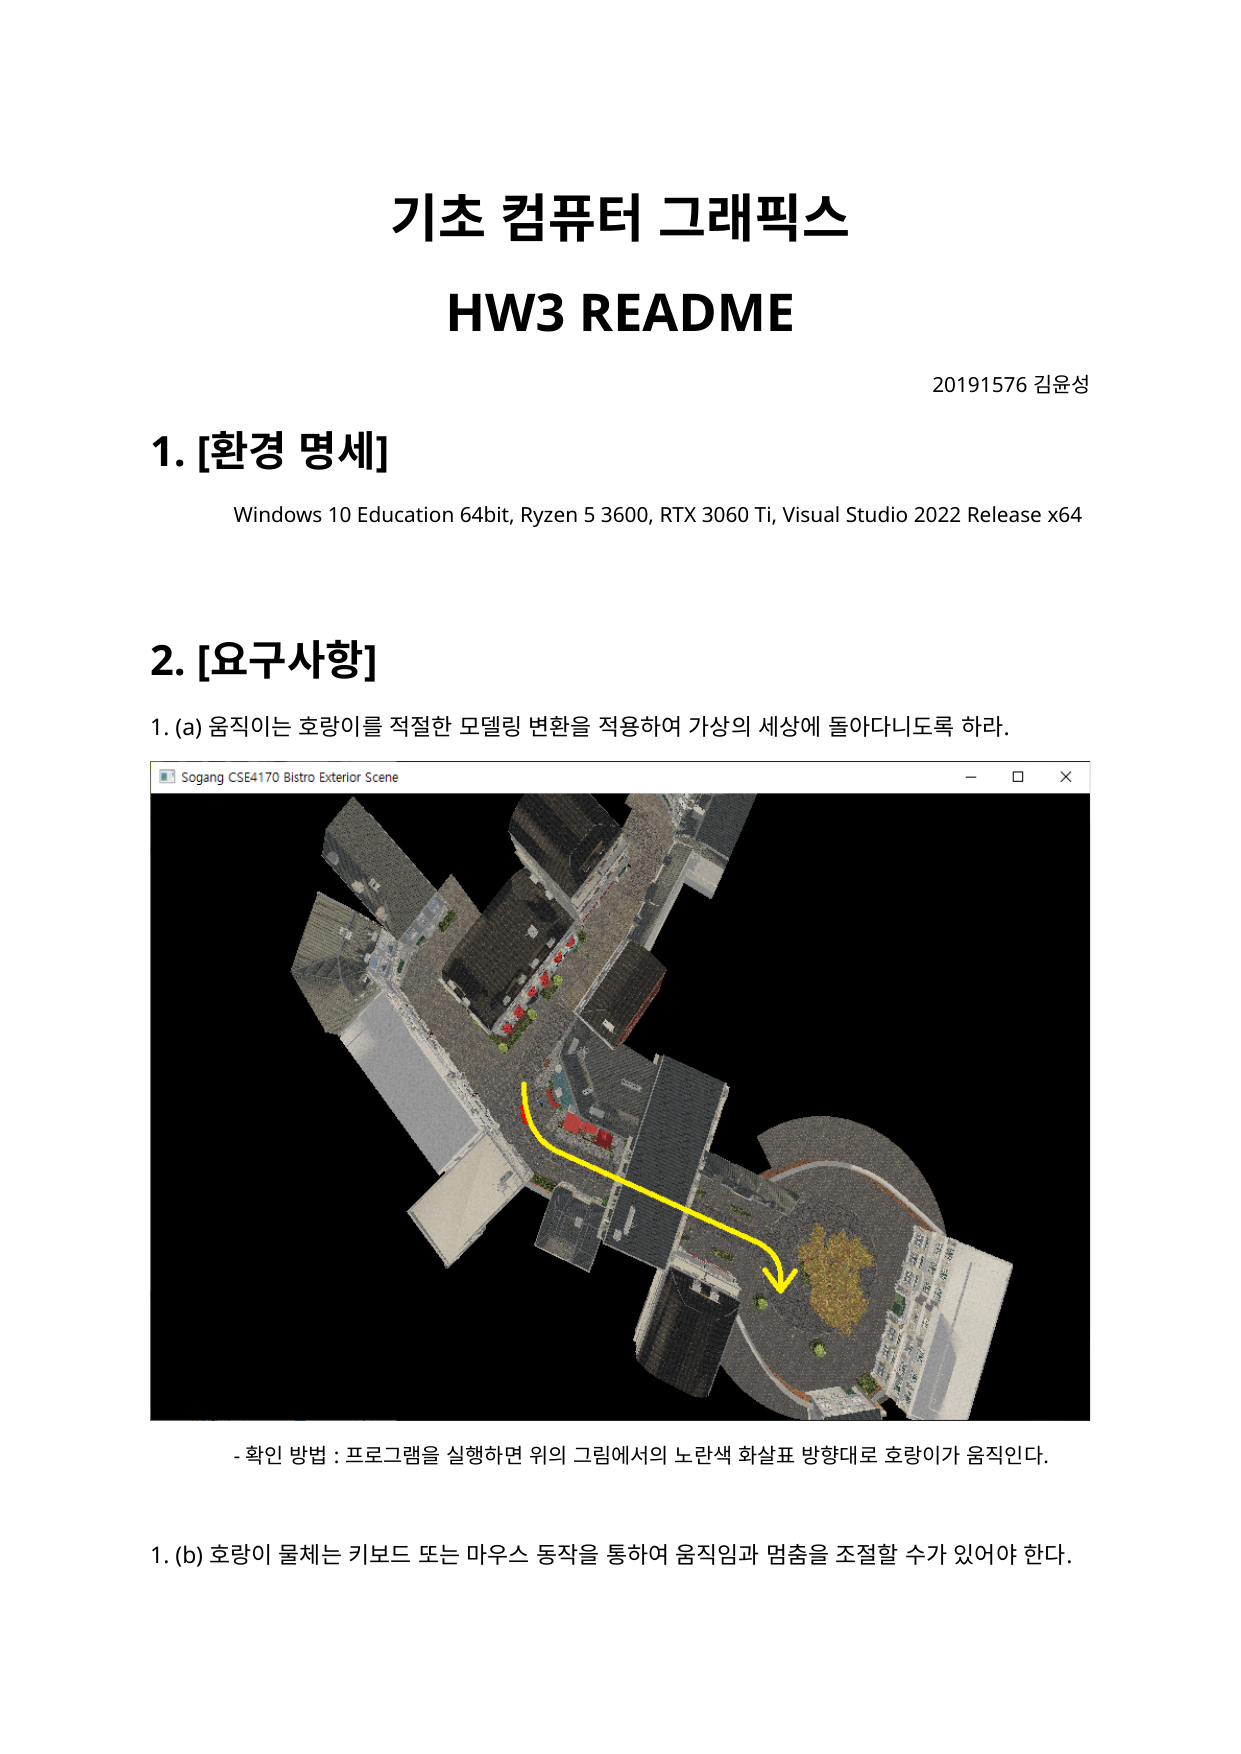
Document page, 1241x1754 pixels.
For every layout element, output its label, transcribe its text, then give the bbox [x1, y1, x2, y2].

text HW3 README [150, 275, 1090, 346]
text 1. (b) 호랑이 물체는 키보드 또는 마우스 동작을 통하여 움직임과 멈춤을 조절할 수가 있어야 한다. [150, 1536, 1090, 1570]
text 2. [요구사항] [150, 627, 1090, 688]
text Windows 10 Education 64bit, Ryzen 5 3600, RTX 3060 Ti, Visual Studio 2022 Release x64 [150, 500, 1090, 528]
picture [150, 761, 1091, 1421]
text 기초 컴퓨터 그래픽스 [150, 177, 1090, 253]
text 1. (a) 움직이는 호랑이를 적절한 모델링 변환을 적용하여 가상의 세상에 돌아다니도록 하라. [150, 709, 1090, 743]
text - 확인 방법 : 프로그램을 실행하면 위의 그림에서의 노란색 화살표 방향대로 호랑이가 움직인다. [150, 1440, 1090, 1470]
text 1. [환경 명세] [150, 418, 1090, 478]
text 20191576 김윤성 [150, 368, 1090, 399]
